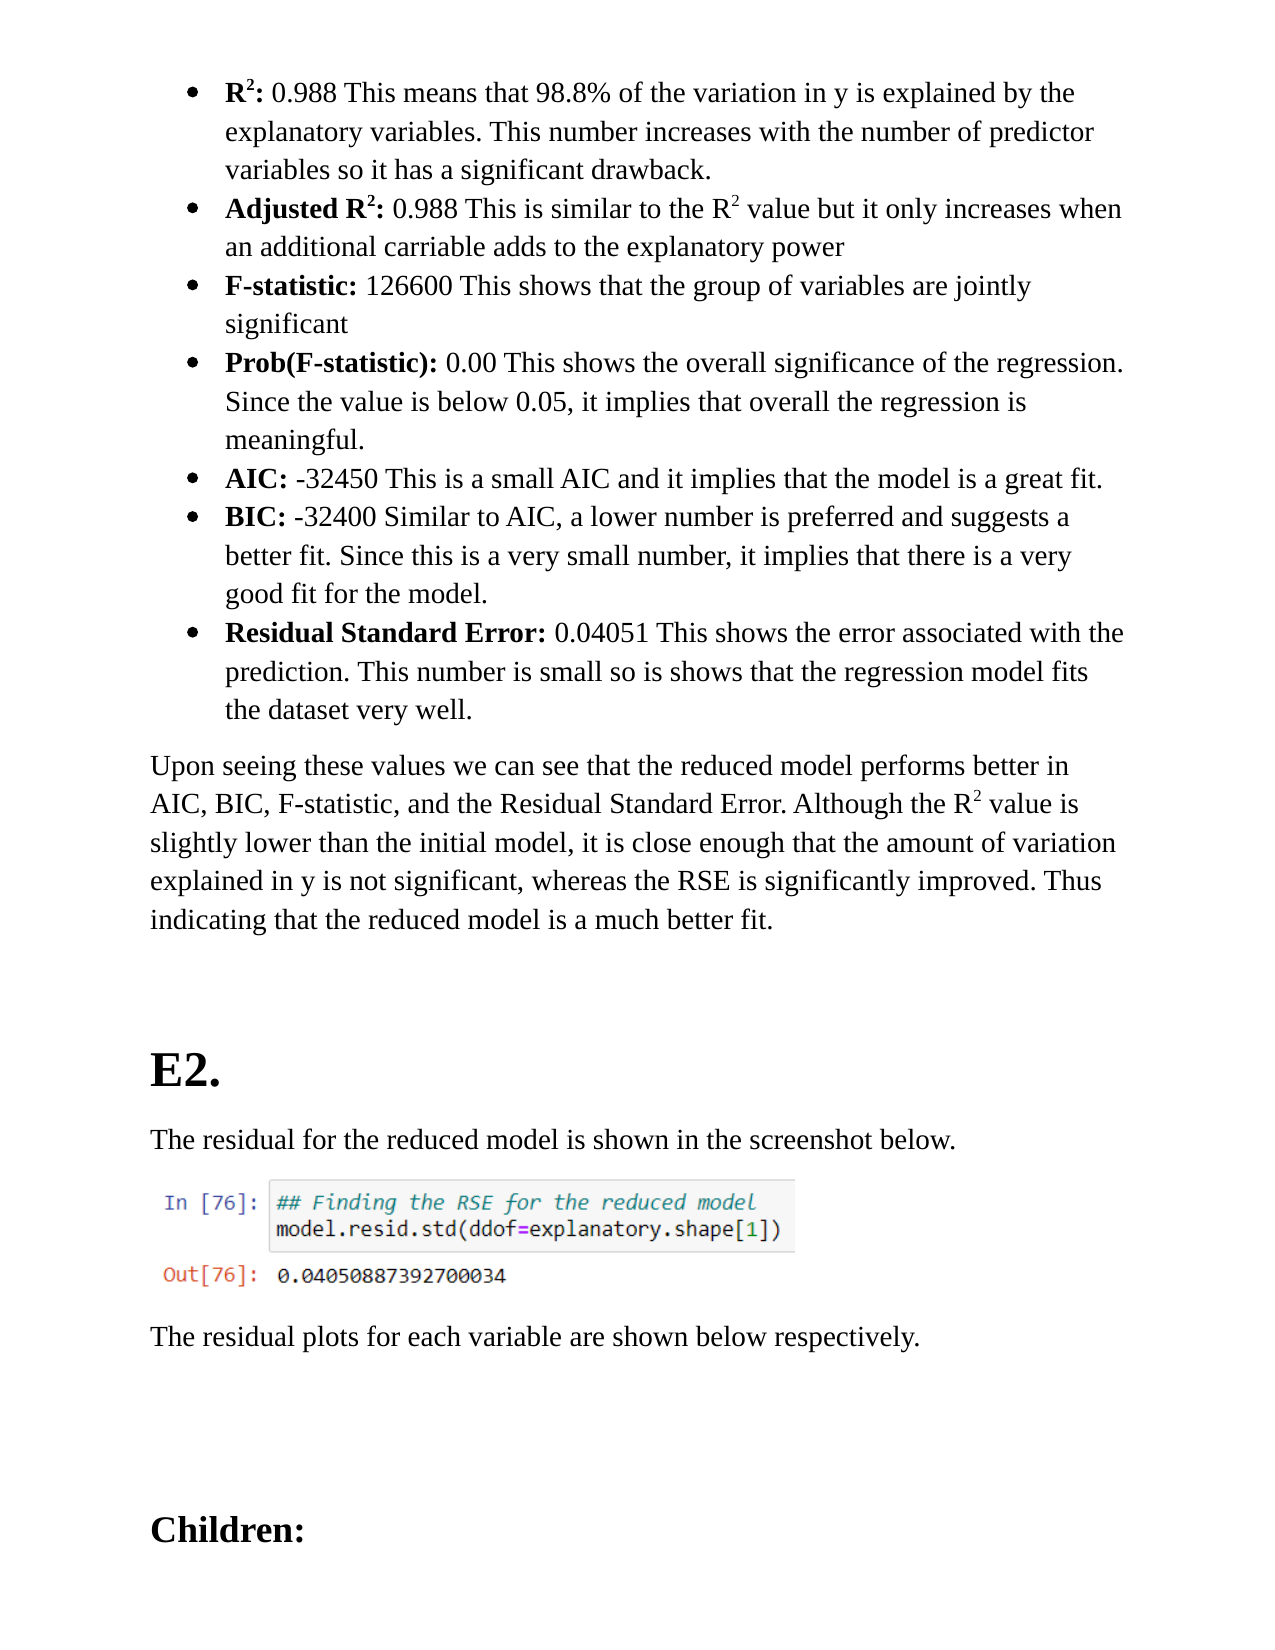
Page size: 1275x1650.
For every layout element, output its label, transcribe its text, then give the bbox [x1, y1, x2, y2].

text Upon seeing these values we can see that the reduced model performs better in AIC, BIC, F-statistic, and the Residual Standard Error. Although the R2 value is slightly lower than the initial model, it is close enough that the amount of variation explained in y is not significant, whereas the RSE is significantly improved. Thus indicating that the reduced model is a much better fit. [150, 748, 1125, 935]
list R2: 0.988 This means that 98.8% of the variation in y is explained by the explanatory variables. This number increases with the number of predictor variables so it has a significant drawback. [187, 75, 1125, 186]
text E2. [150, 1040, 1125, 1097]
list Residual Standard Error: 0.04051 This shows the error associated with the prediction. This number is small so is shows that the regression model fits the dataset very well. [187, 615, 1125, 726]
list F-statistic: 126600 This shows that the group of variables are jointly significant [187, 268, 1125, 340]
list BIC: -32400 Similar to AIC, a lower number is preferred and suggests a better fit. Since this is a very small number, it implies that there is a very good fit for the model. [187, 499, 1125, 610]
text The residual for the reduced model is shown in the screenshot below. [150, 1122, 1125, 1156]
list AIC: -32450 This is a small AIC and it implies that the model is a great fit. [187, 461, 1125, 494]
text The residual plots for each variable are shown below respectively. [150, 1319, 1125, 1353]
picture [150, 1177, 796, 1298]
text Children: [150, 1507, 1125, 1550]
list Adjusted R2: 0.988 This is similar to the R2 value but it only increases when an additional carriable adds to the explanatory power [187, 191, 1125, 263]
